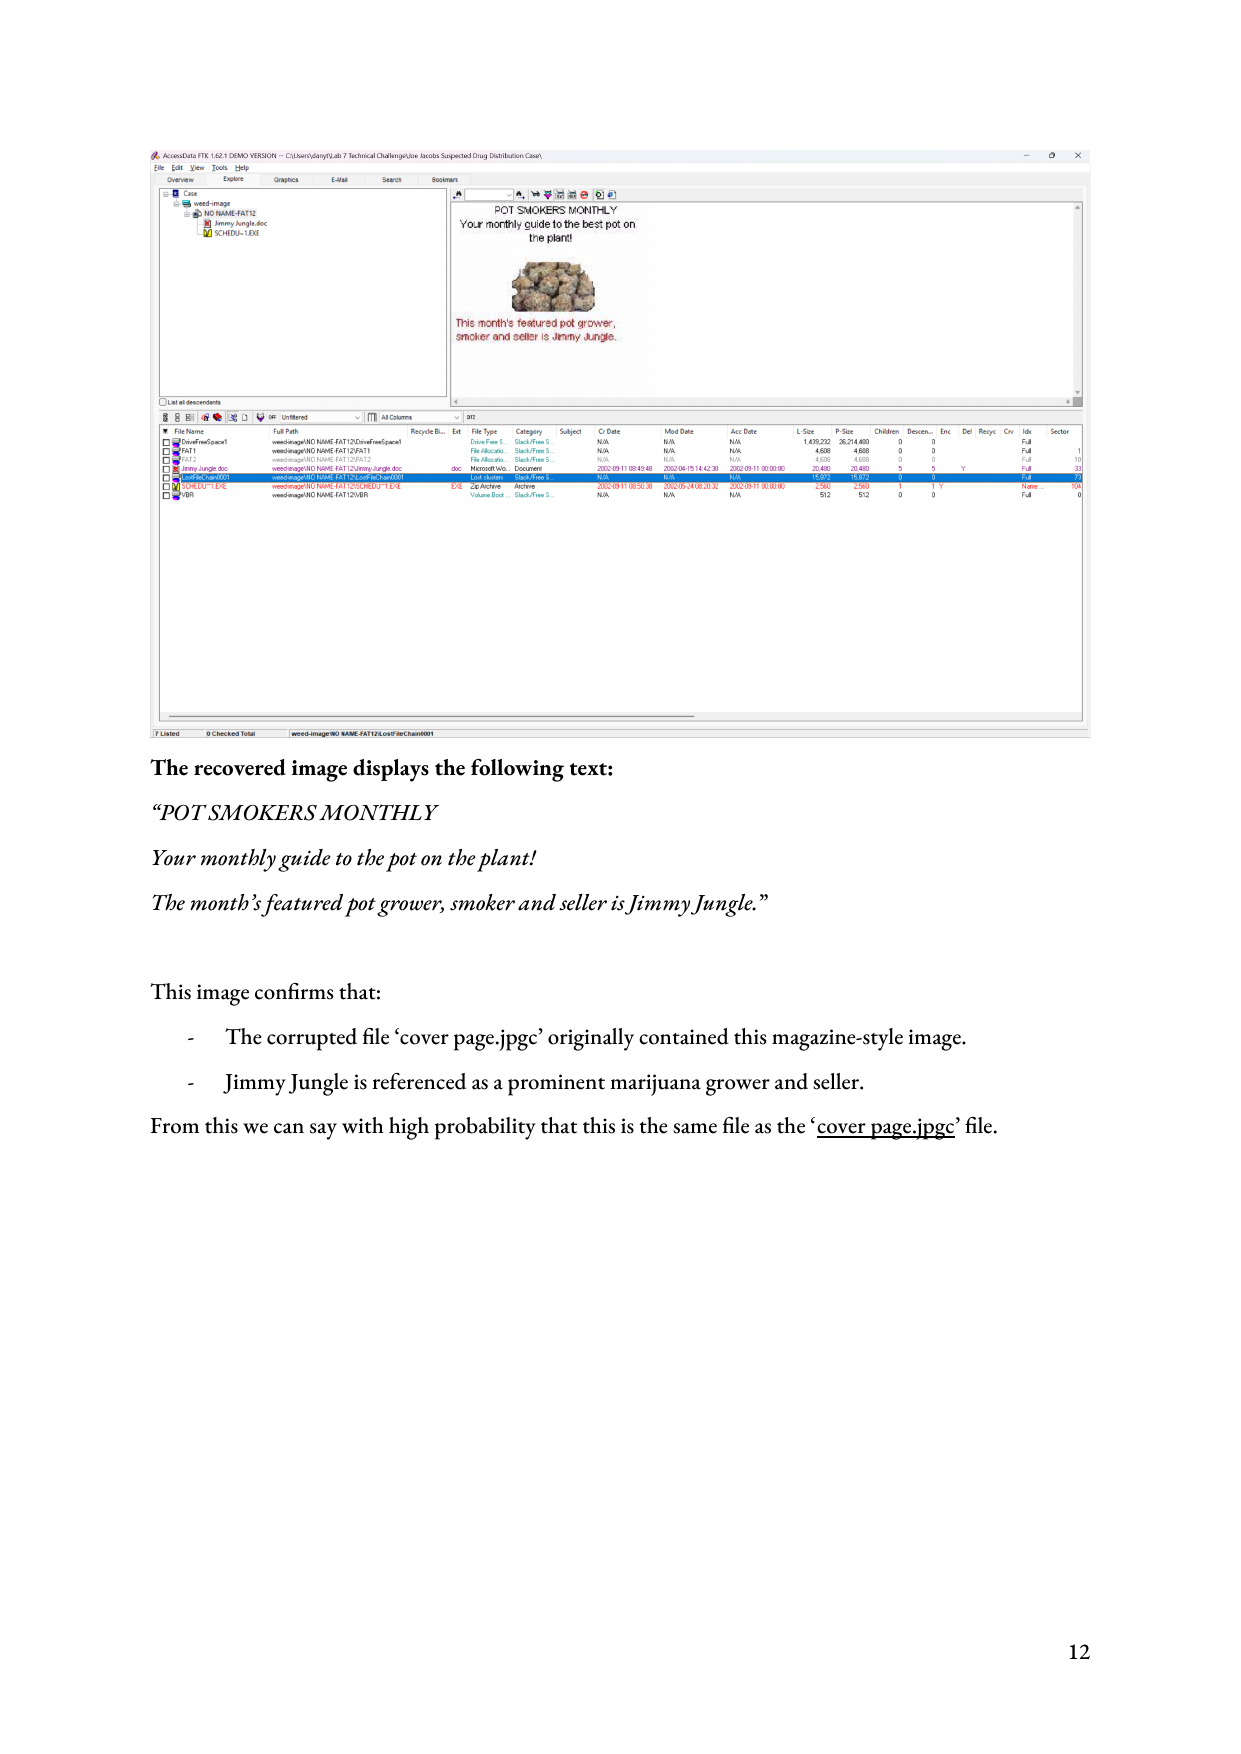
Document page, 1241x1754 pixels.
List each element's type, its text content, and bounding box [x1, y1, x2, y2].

text The recovered image displays the following text: [150, 752, 1090, 782]
text This image confirms that: [150, 976, 1090, 1006]
text Your monthly guide to the pot on the plant! [150, 842, 1090, 872]
list The corrupted file ‘cover page.jpgc’ originally contained this magazine-style image. [187, 1021, 1090, 1051]
picture [150, 150, 1091, 738]
text From this we can say with high probability that this is the same file as the ‘cover page.jpgc’ file. [150, 1111, 1090, 1141]
list Jimmy Jungle is referenced as a prominent marijuana grower and seller. [187, 1066, 1090, 1096]
text The month’s featured pot grower, smoker and seller is Jimmy Jungle.” [150, 887, 1090, 917]
text “POT SMOKERS MONTHLY [150, 797, 1090, 827]
